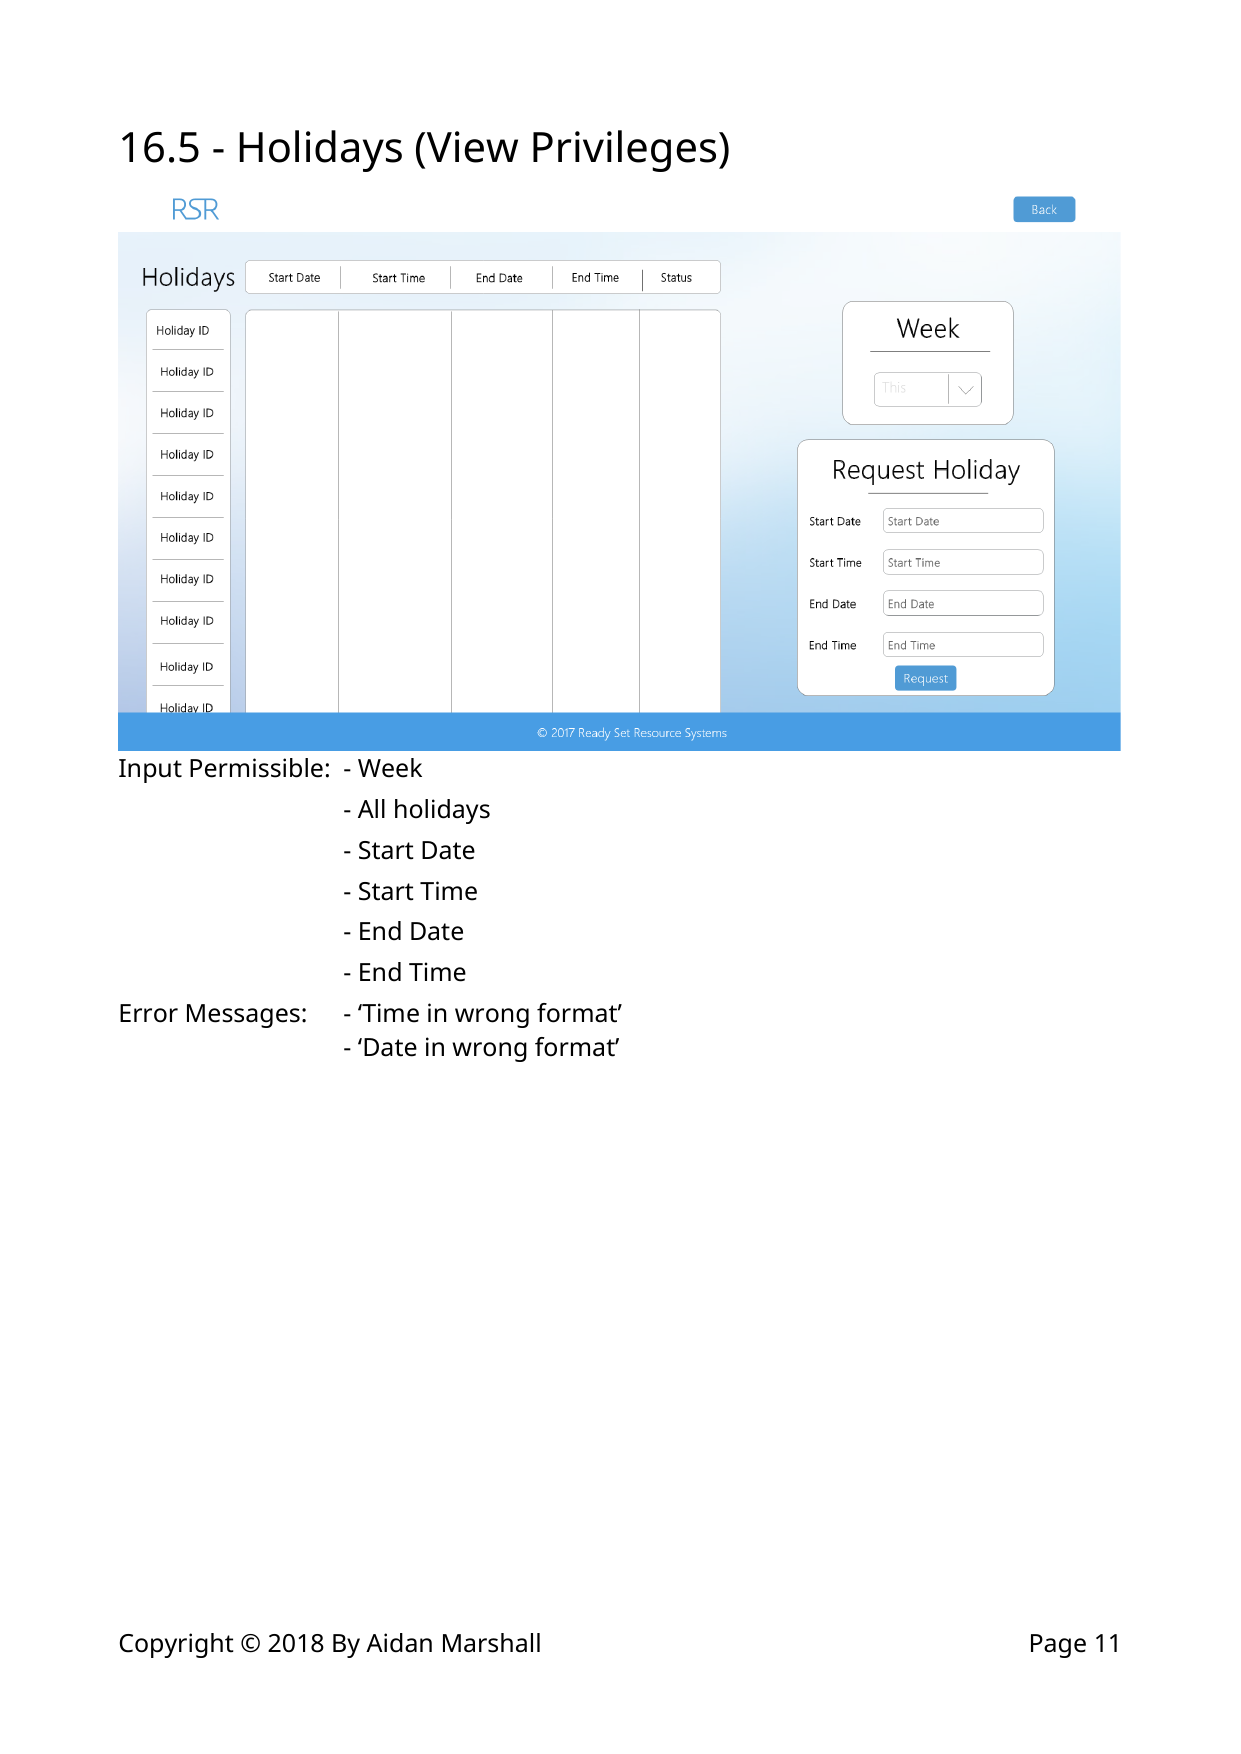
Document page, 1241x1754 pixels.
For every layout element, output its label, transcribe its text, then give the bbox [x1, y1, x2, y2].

text - Start Time [118, 873, 1122, 907]
text Input Permissible: - Week [118, 751, 1122, 785]
subtitle 16.5 - Holidays (View Privileges) [118, 118, 1122, 175]
text - End Date [118, 914, 1122, 948]
text Error Messages: - ‘Time in wrong format’ [118, 996, 1122, 1030]
text - Start Date [118, 832, 1122, 866]
text - All holidays [118, 792, 1122, 826]
text - End Time [118, 955, 1122, 989]
picture [118, 186, 1121, 751]
text - ‘Date in wrong format’ [118, 1030, 1122, 1064]
